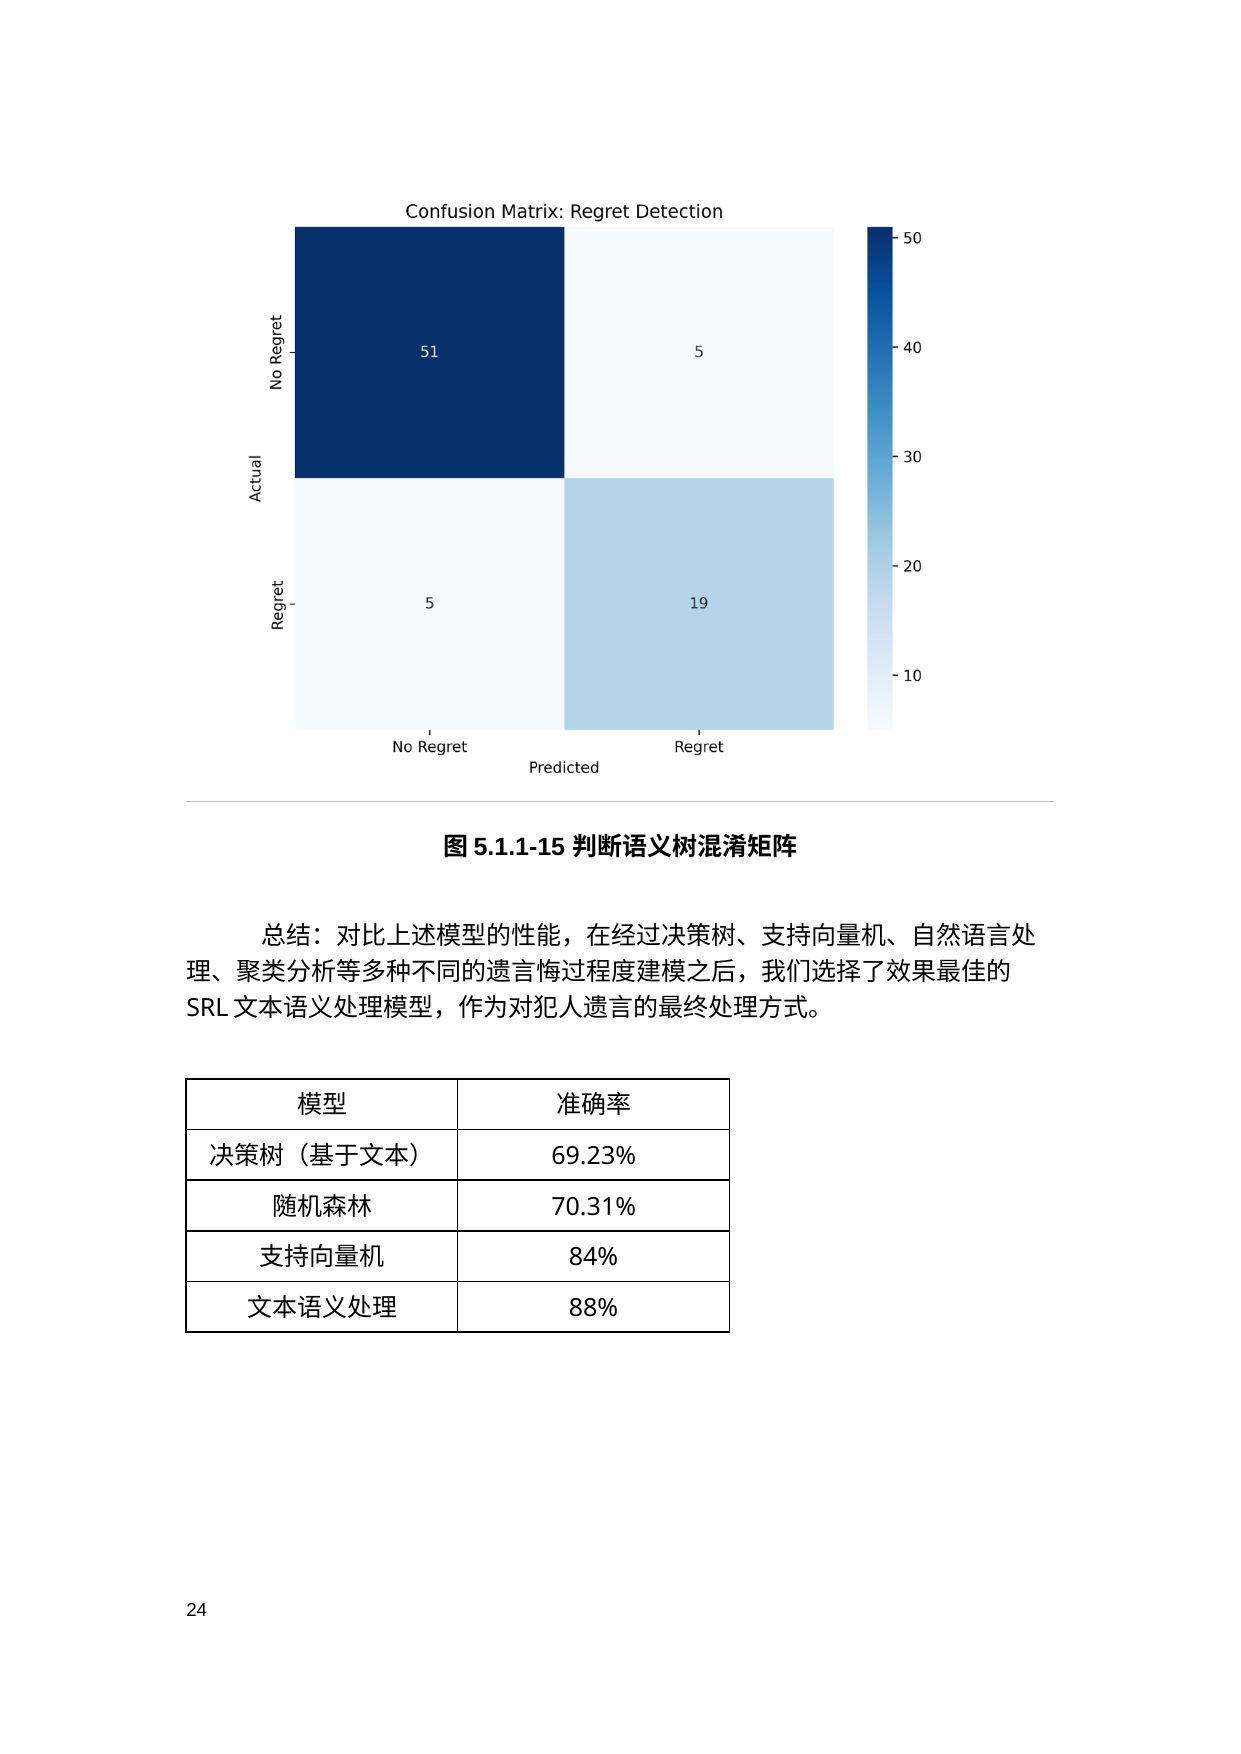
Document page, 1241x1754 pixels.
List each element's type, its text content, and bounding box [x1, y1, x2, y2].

table_cell 88% [458, 1282, 729, 1331]
text 总结：对比上述模型的性能，在经过决策树、支持向量机、自然语言处理、聚类分析等多种不同的遗言悔过程度建模之后，我们选择了效果最佳的SRL文本语义处理模型，作为对犯人遗言的最终处理方式。 [186, 915, 1054, 1024]
table_cell 支持向量机 [187, 1232, 457, 1281]
table_cell 随机森林 [187, 1181, 457, 1230]
table_cell 84% [458, 1232, 729, 1281]
table_header 准确率 [458, 1080, 729, 1129]
table_cell 69.23% [458, 1130, 729, 1179]
table_cell 70.31% [458, 1181, 729, 1230]
table_header 模型 [187, 1080, 457, 1129]
subtitle 图5.1.1-15 判断语义树混淆矩阵 [186, 827, 1054, 863]
picture [186, 149, 1055, 802]
table_cell 文本语义处理 [187, 1282, 457, 1331]
table_cell 决策树（基于文本） [187, 1130, 457, 1179]
